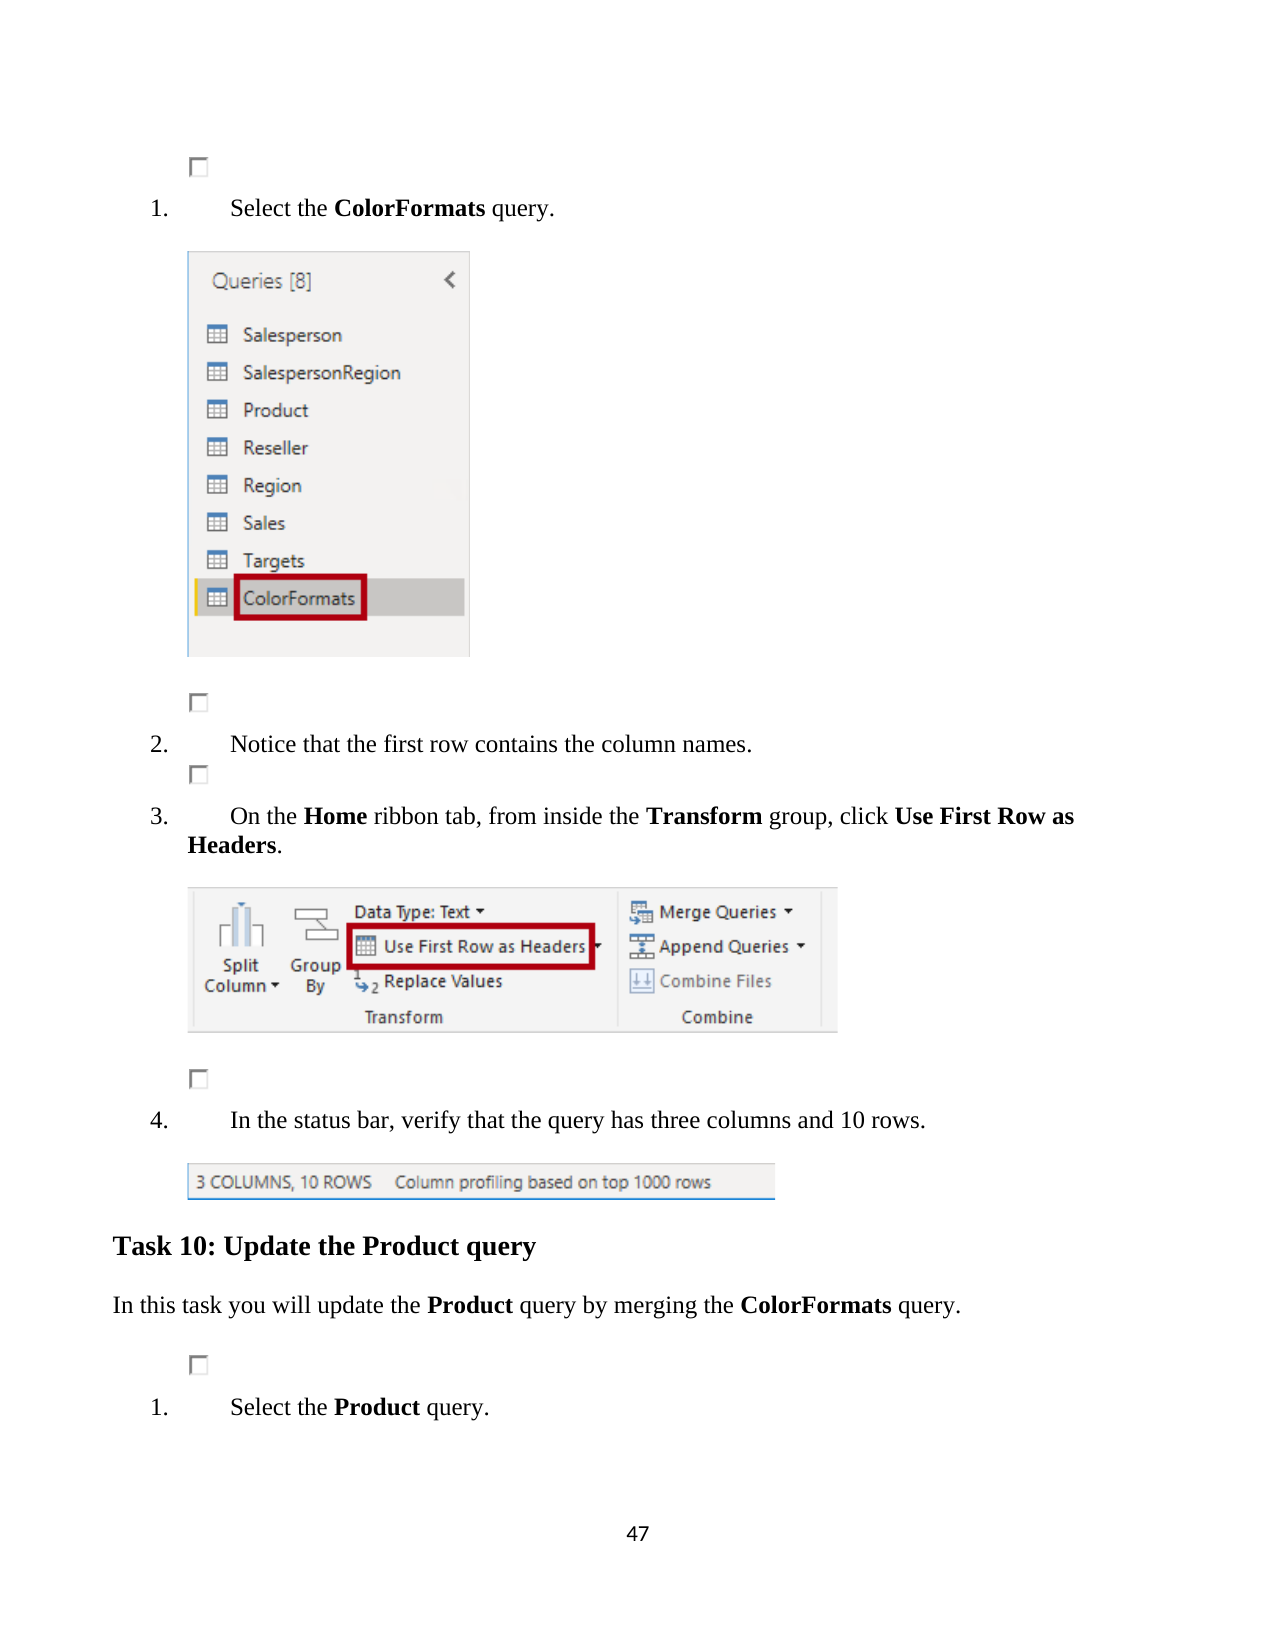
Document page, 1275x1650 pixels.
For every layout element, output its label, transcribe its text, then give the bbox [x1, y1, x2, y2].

picture [187, 1163, 775, 1200]
list Select the ColorFormats query. [150, 150, 1162, 222]
list On the Home ribbon tab, from inside the Transform group, click Use First Row as Headers. [150, 758, 1162, 859]
list In the status bar, verify that the query has three columns and 10 rows. [150, 1062, 1162, 1134]
text In this task you will update the Product query by merging the ColorFormats query. [112, 1290, 1162, 1319]
picture [187, 887, 838, 1033]
picture [187, 251, 470, 657]
text Task 10: Update the Product query [112, 1229, 1162, 1261]
list Notice that the first row contains the column names. [150, 686, 1162, 758]
list Select the Product query. [150, 1348, 1162, 1420]
